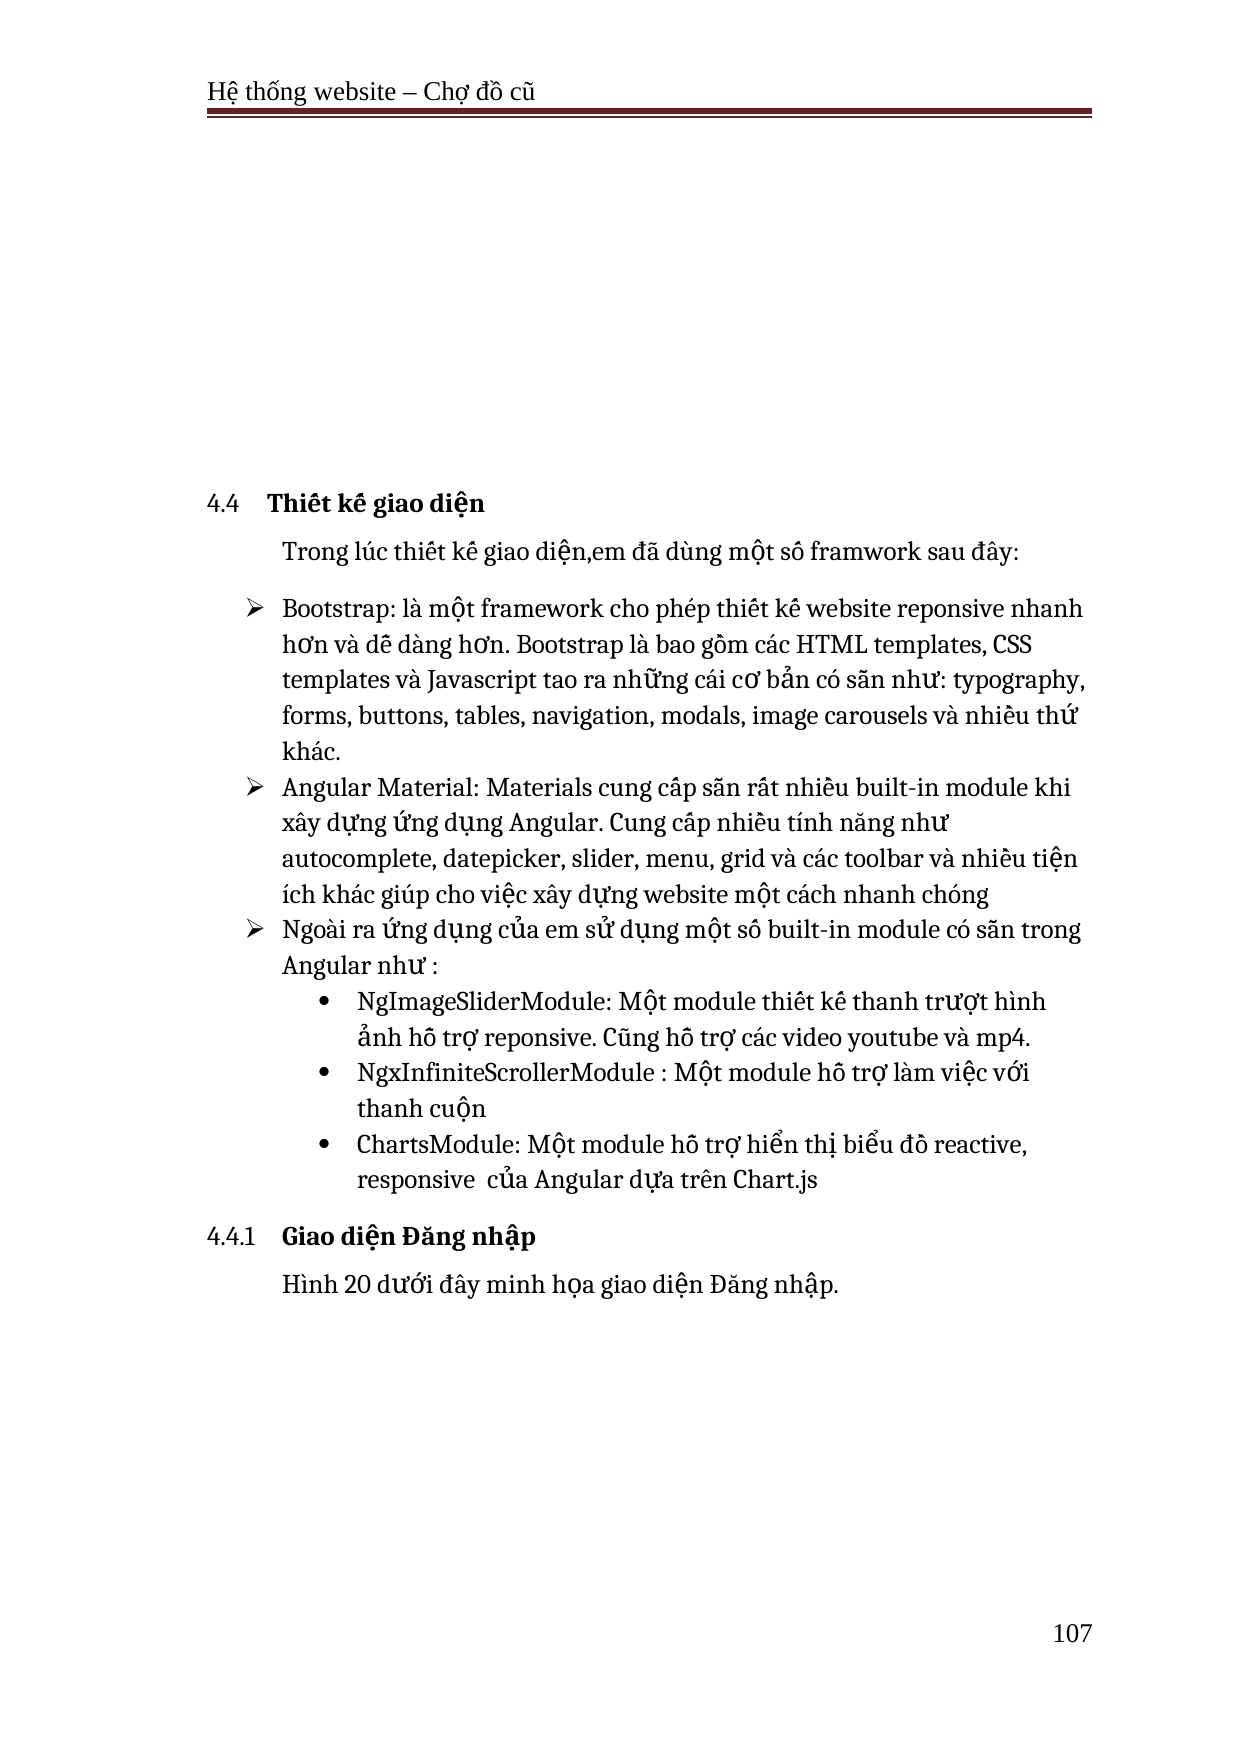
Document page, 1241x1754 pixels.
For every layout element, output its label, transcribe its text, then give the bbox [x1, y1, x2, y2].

text Hình 20 dưới đây minh họa giao diện Đăng nhập. [207, 1269, 1092, 1301]
subtitle Thiết kế giao diện [207, 488, 1092, 519]
subtitle Giao diện Đăng nhập [207, 1221, 1092, 1252]
list ChartsModule: Một module hỗ trợ hiển thị biểu đồ reactive, responsive của Angular dựa trên Chart.js [319, 1129, 1092, 1196]
list Ngoài ra ứng dụng của em sử dụng một số built-in module có sẵn trong Angular như : [244, 914, 1092, 981]
text Trong lúc thiết kế giao diện,em đã dùng một số framwork sau đây: [207, 536, 1092, 567]
list Angular Material: Materials cung cấp sẵn rất nhiều built-in module khi xây dựng ứng dụng Angular. Cung cấp nhiều tính năng như autocomplete, datepicker, slider, menu, grid và các toolbar và nhiều tiện ích khác giúp cho việc xây dựng website một cách nhanh chóng [244, 772, 1092, 910]
list NgImageSliderModule: Một module thiết kế thanh trượt hình ảnh hỗ trợ reponsive. Cũng hỗ trợ các video youtube và mp4. [319, 986, 1092, 1053]
list Bootstrap: là một framework cho phép thiết kế website reponsive nhanh hơn và dễ dàng hơn. Bootstrap là bao gồm các HTML templates, CSS templates và Javascript tao ra những cái cơ bản có sẵn như: typography, forms, buttons, tables, navigation, modals, image carousels và nhiều thứ khác. [244, 593, 1092, 767]
list NgxInfiniteScrollerModule : Một module hỗ trợ làm việc với thanh cuộn [319, 1057, 1092, 1124]
